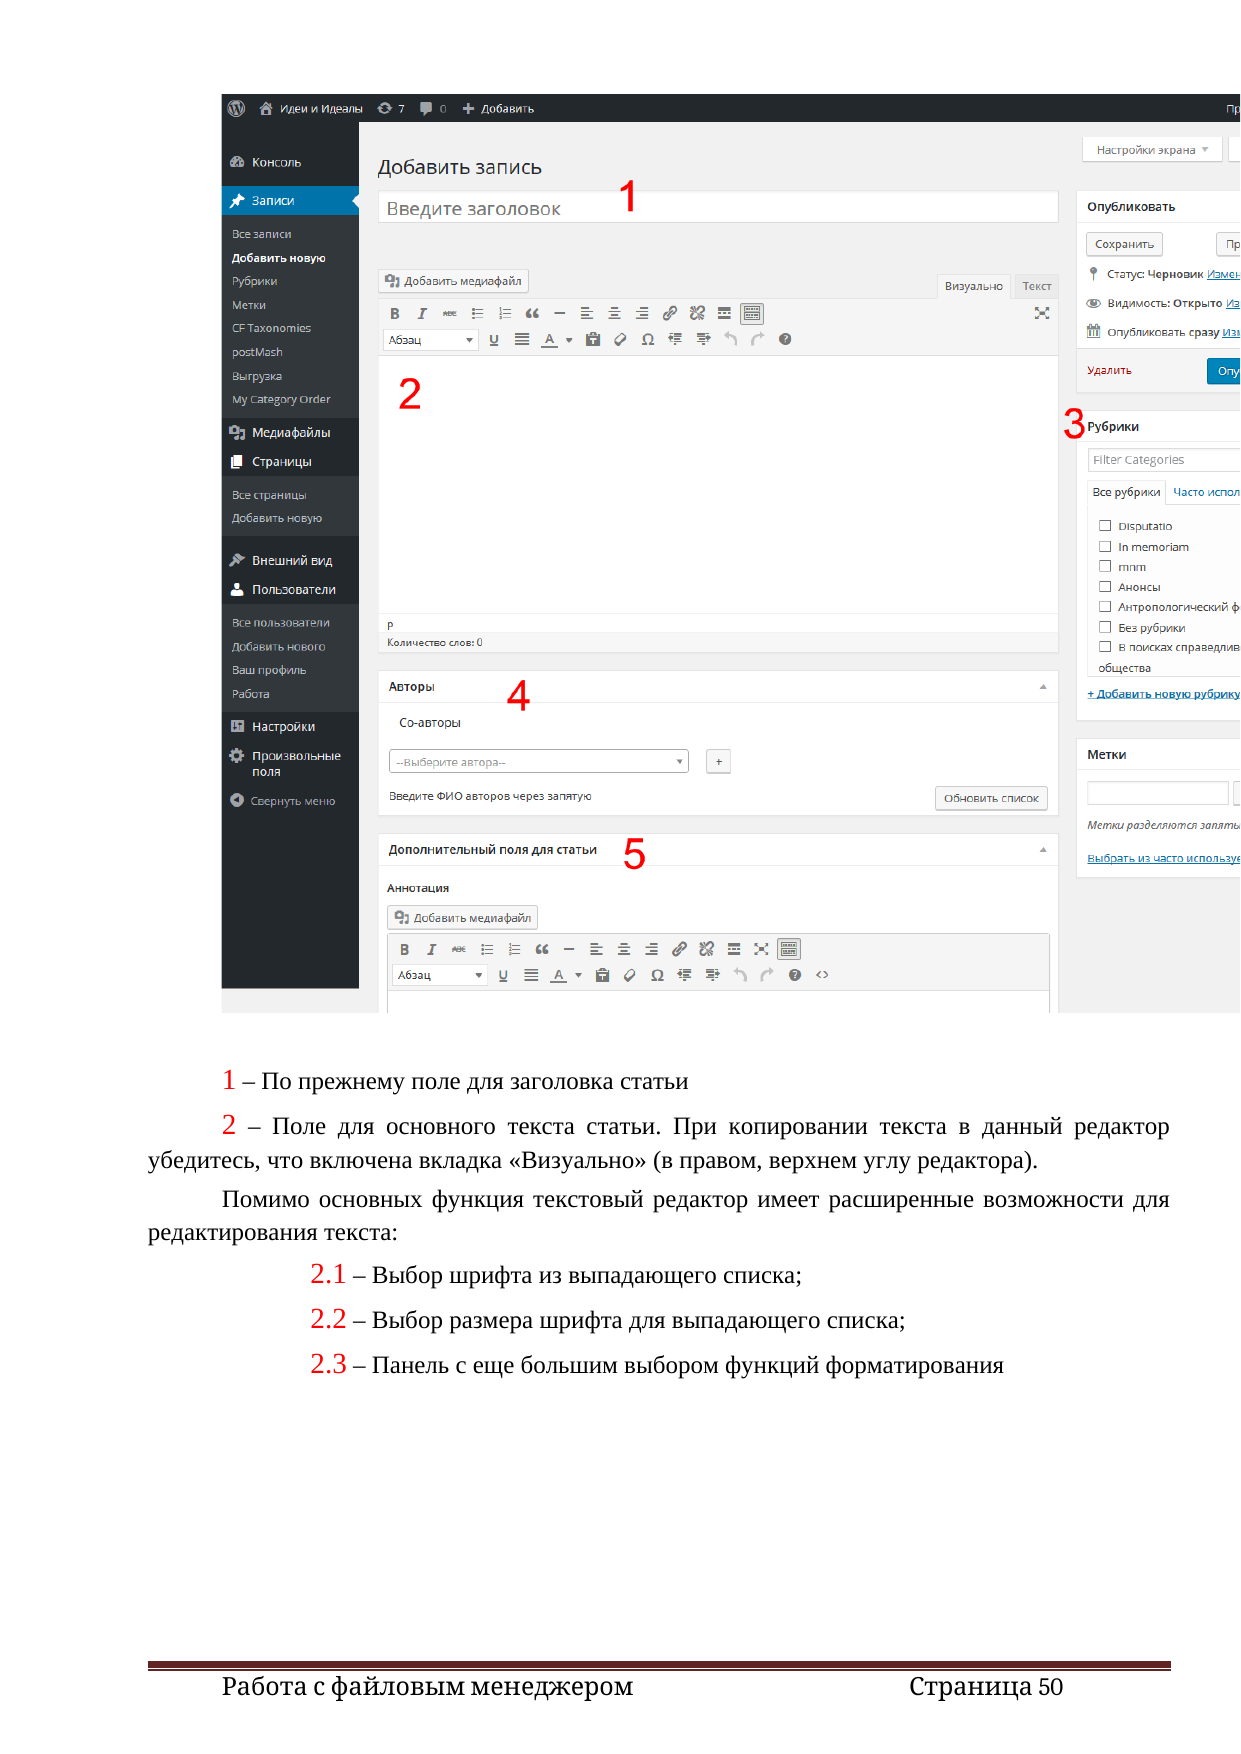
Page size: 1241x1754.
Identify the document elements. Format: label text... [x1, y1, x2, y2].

text 2.3 – Панель с еще большим выбором функций форматирования [148, 1346, 1171, 1380]
text 2.2 – Выбор размера шрифта для выпадающего списка; [148, 1301, 1171, 1335]
text Помимо основных функция текстовый редактор имеет расширенные возможности для редактирования текста: [148, 1184, 1171, 1246]
text 2.1 – Выбор шрифта из выпадающего списка; [148, 1257, 1171, 1290]
text 2 – Поле для основного текста статьи. При копировании текста в данный редактор убедитесь, что включена вкладка «Визуально» (в правом, верхнем углу редактора). [148, 1107, 1171, 1174]
picture [221, 94, 1241, 1013]
text 1 – По прежнему поле для заголовка статьи [148, 1062, 1171, 1096]
picture [233, 195, 244, 205]
